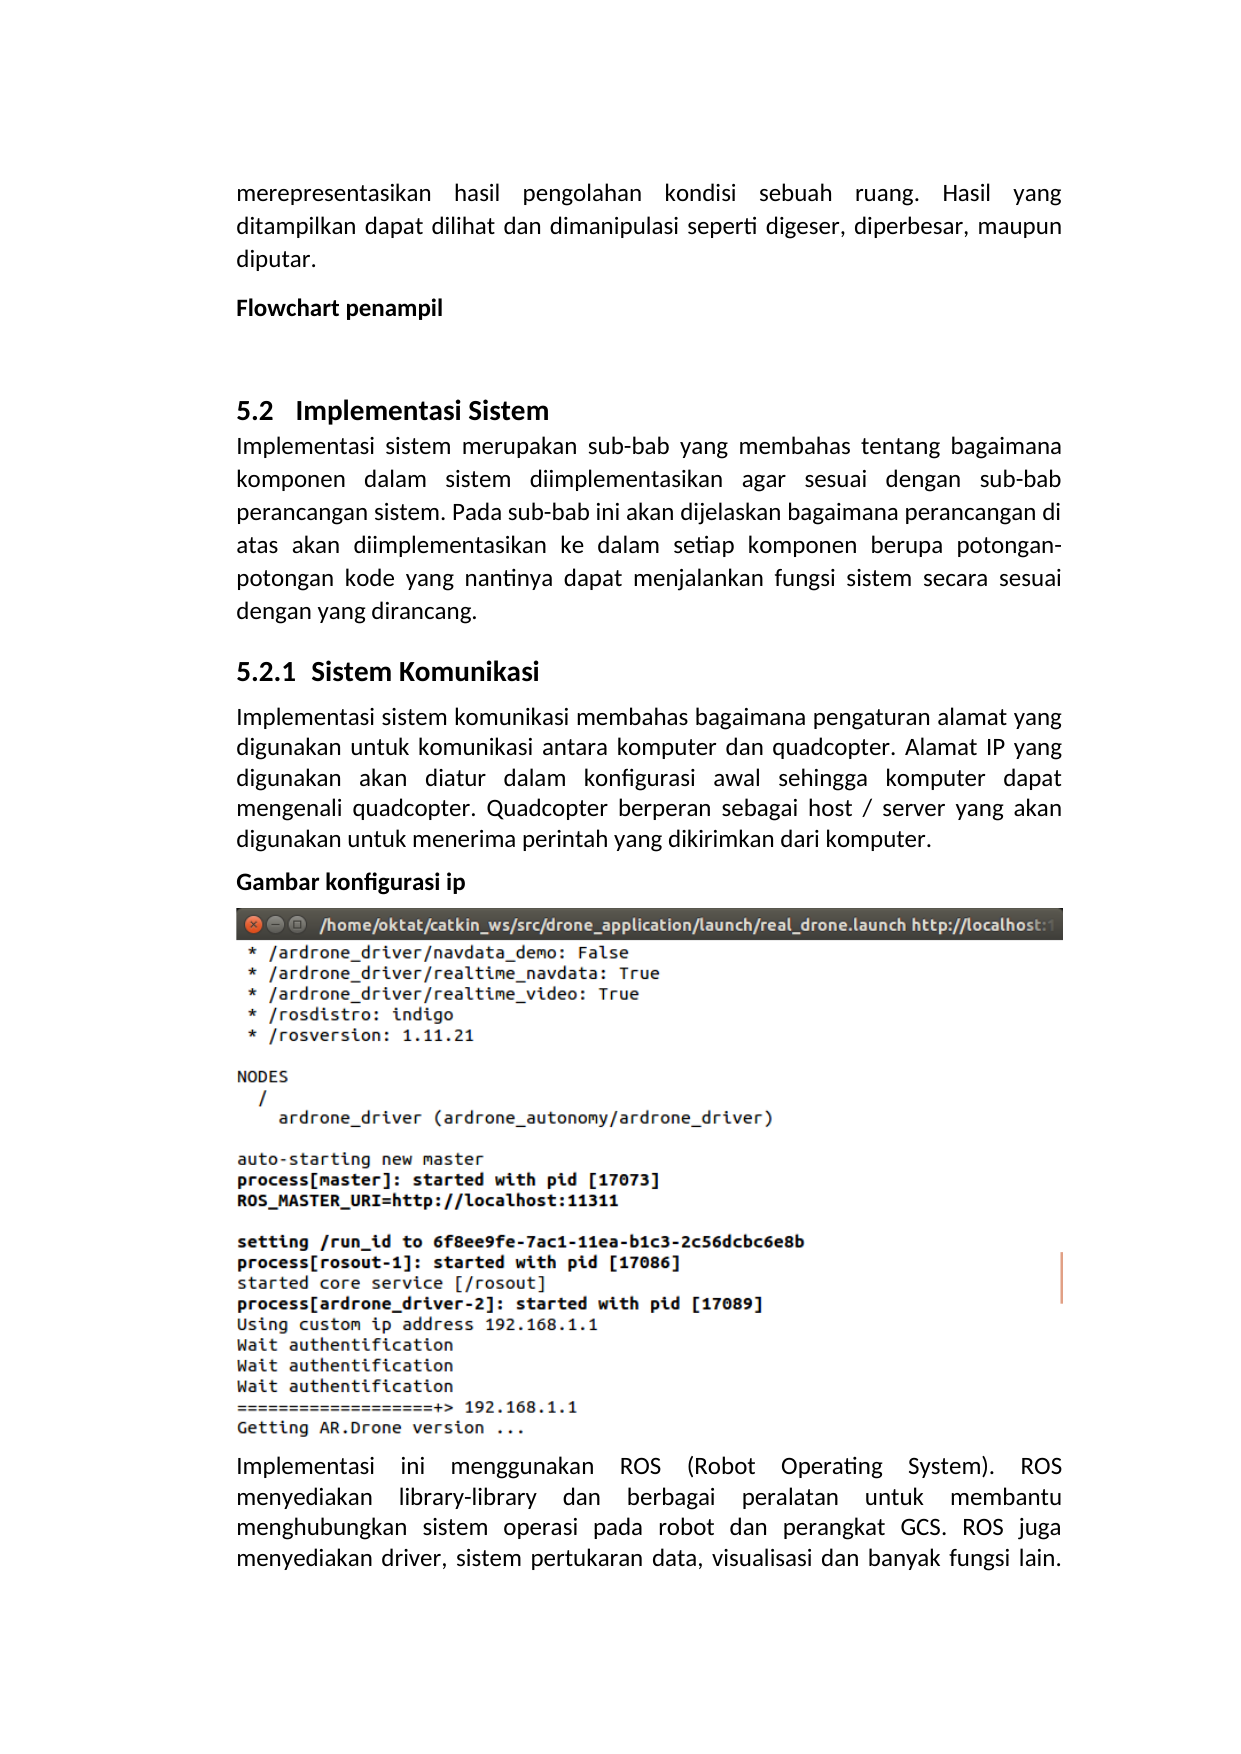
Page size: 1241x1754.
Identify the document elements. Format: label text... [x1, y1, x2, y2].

subtitle Implementasi Sistem [236, 392, 1063, 427]
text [236, 177, 1063, 273]
text Gambar konfigurasi ip [236, 866, 1063, 896]
text Implementasi sistem komunikasi membahas bagaimana pengaturan alamat yang digunakan untuk komunikasi antara komputer dan quadcopter. Alamat IP yang digunakan akan diatur dalam konfigurasi awal sehingga komputer dapat mengenali quadcopter. Quadcopter berperan sebagai host / server yang akan digunakan untuk menerima perintah yang dikirimkan dari komputer. [236, 701, 1063, 853]
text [236, 1451, 1063, 1573]
text Flowchart penampil [236, 293, 1063, 323]
text Implementasi sistem merupakan sub-bab yang membahas tentang bagaimana komponen dalam sistem diimplementasikan agar sesuai dengan sub-bab perancangan sistem. Pada sub-bab ini akan dijelaskan bagaimana perancangan di atas akan diimplementasikan ke dalam setiap komponen berupa potongan-potongan kode yang nantinya dapat menjalankan fungsi sistem secara sesuai dengan yang dirancang. [236, 430, 1063, 625]
subtitle Sistem Komunikasi [236, 653, 1063, 688]
picture [236, 908, 1063, 1438]
